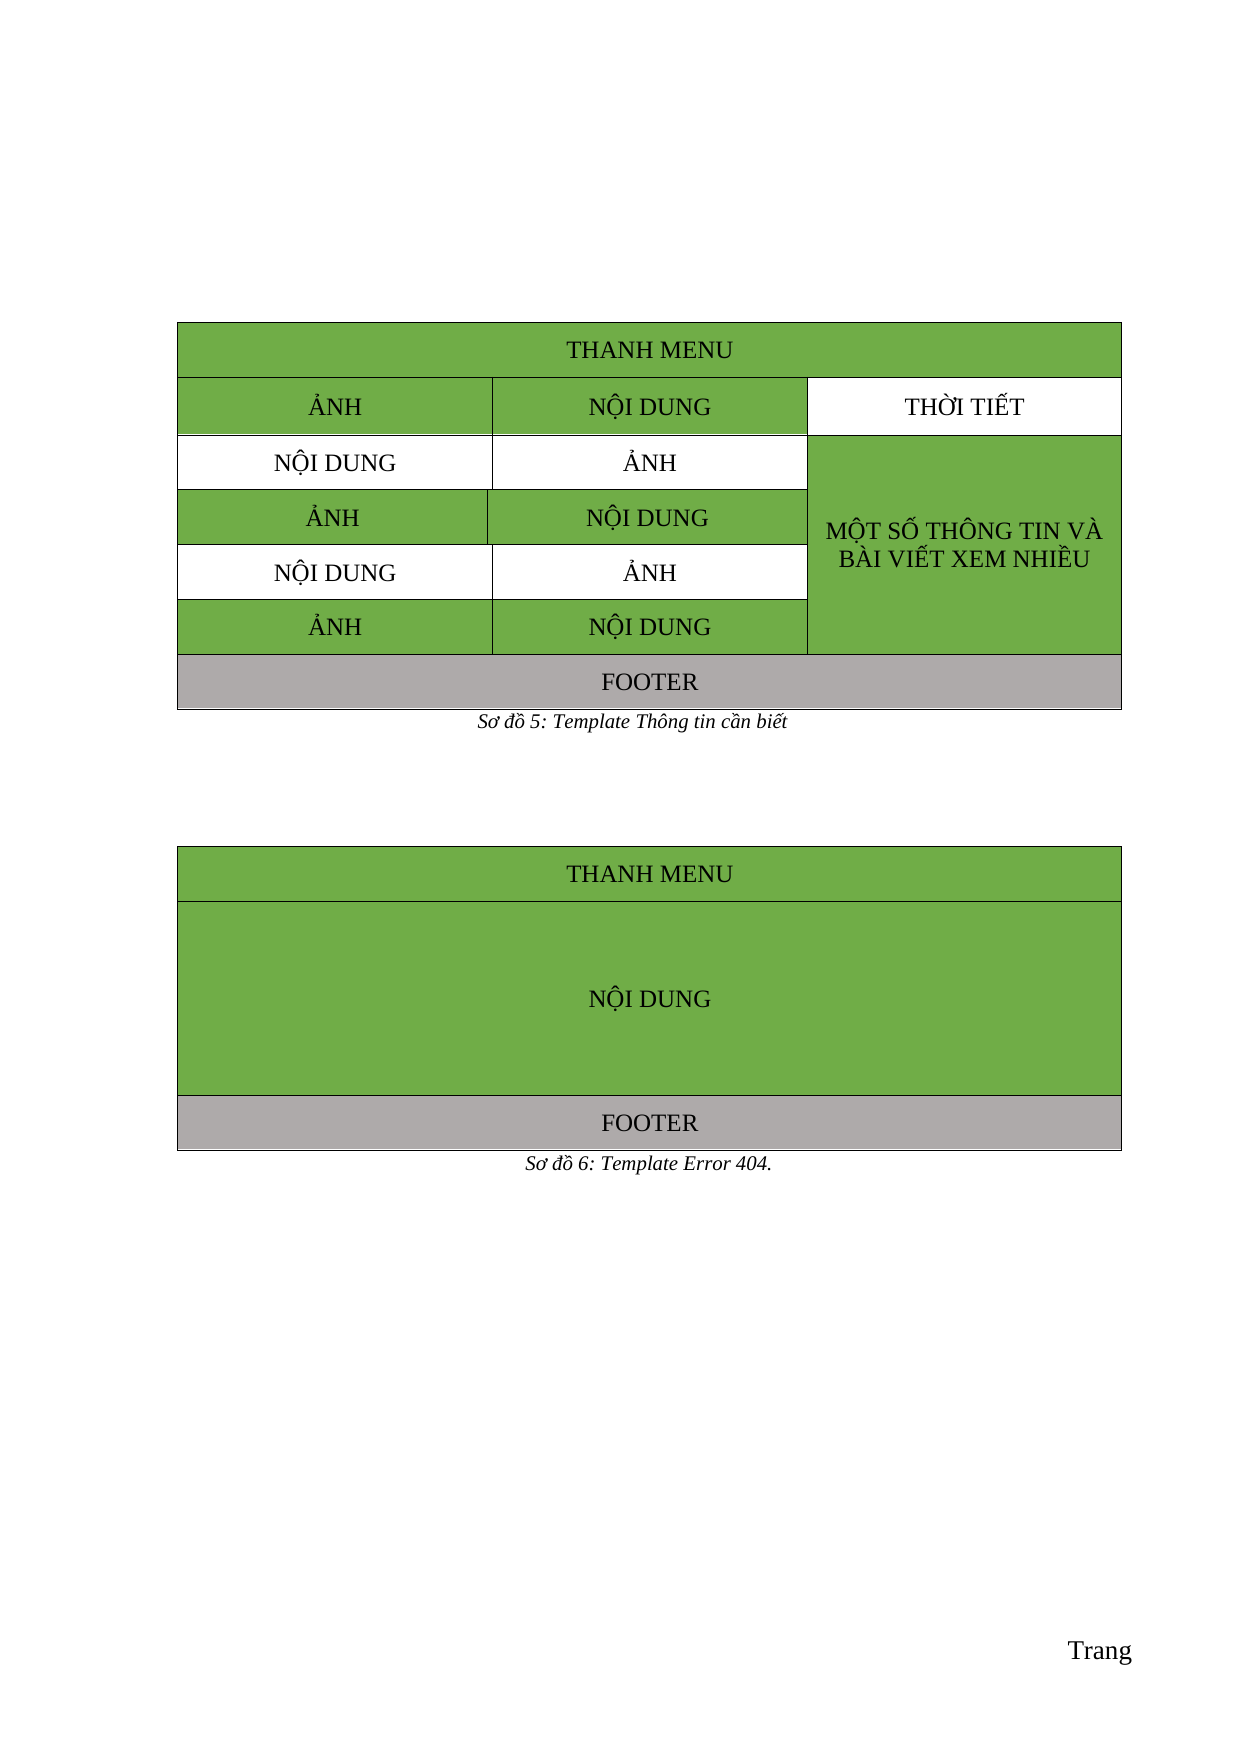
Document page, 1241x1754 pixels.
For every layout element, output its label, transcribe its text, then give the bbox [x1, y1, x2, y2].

table_cell MỘT SỐ THÔNG TIN VÀ BÀI VIẾT XEM NHIỀU [808, 436, 1121, 654]
table_cell NỘI DUNG [493, 378, 807, 434]
table_cell ẢNH [493, 436, 807, 489]
table_cell THỜI TIẾT [808, 378, 1121, 434]
table_cell NỘI DUNG [178, 545, 492, 599]
table_cell NỘI DUNG [493, 600, 807, 654]
table_cell ẢNH [493, 545, 807, 599]
table_cell FOOTER [178, 1096, 1121, 1149]
text Sơ đồ 5: Template Thông tin cần biết [402, 710, 1122, 733]
table_cell NỘI DUNG [178, 436, 492, 489]
table_cell NỘI DUNG [178, 902, 1121, 1095]
text Sơ đồ 6: Template Error 404. [177, 1151, 1122, 1174]
table_cell FOOTER [178, 655, 1121, 708]
table_cell ẢNH [178, 378, 492, 434]
table_header THANH MENU [178, 323, 1121, 377]
table_cell NỘI DUNG [488, 490, 807, 544]
table_header THANH MENU [178, 847, 1121, 901]
table_cell ẢNH [178, 600, 492, 654]
table_cell ẢNH [178, 490, 487, 544]
